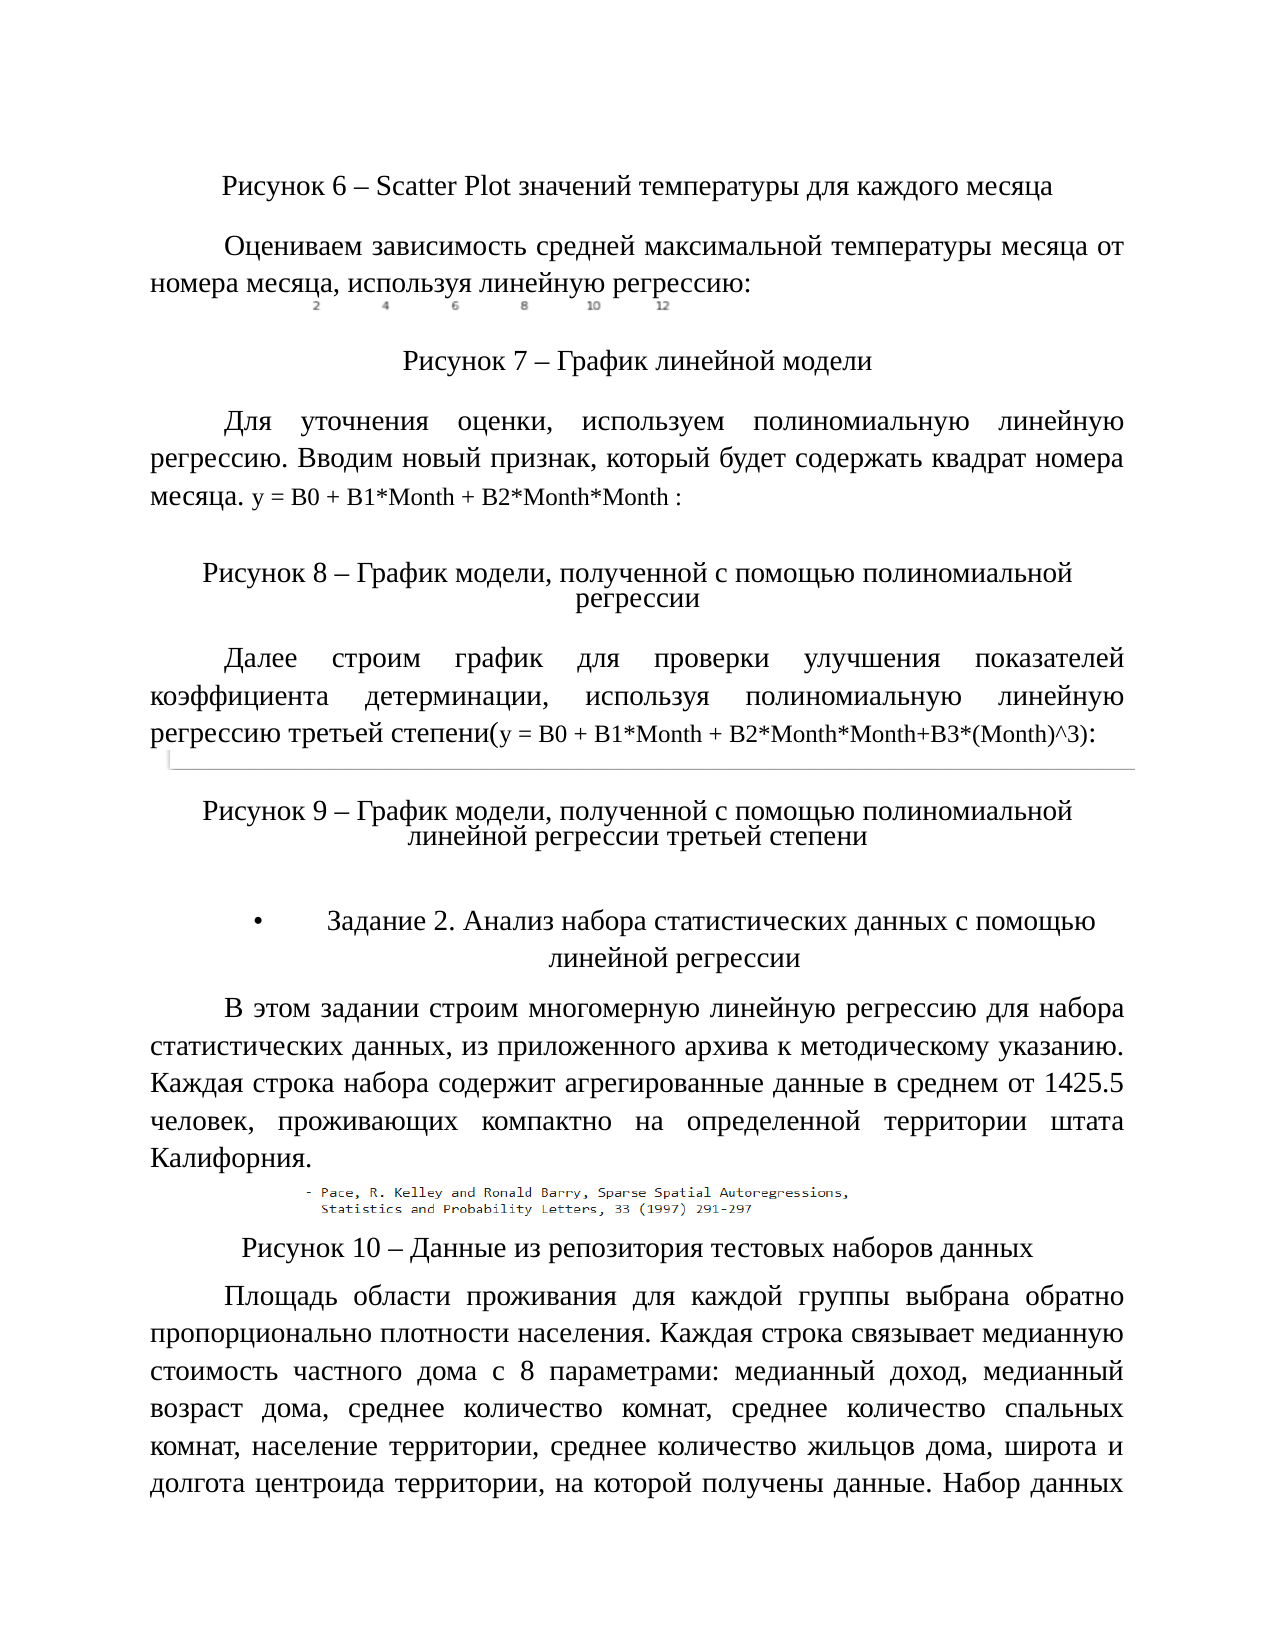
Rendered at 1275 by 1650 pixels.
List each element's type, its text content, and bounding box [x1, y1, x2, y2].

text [150, 1275, 1125, 1500]
text Оцениваем зависимость средней максимальной температуры месяца от номера месяца, используя линейную регрессию: [150, 225, 1125, 300]
text Рисунок 7 – График линейной модели [150, 325, 1125, 375]
text Рисунок 8 – График модели, полученной с помощью полиномиальной регрессии [150, 537, 1125, 612]
list Задание 2. Анализ набора статистических данных с помощью линейной регрессии [224, 900, 1125, 975]
text В этом задании строим многомерную линейную регрессию для набора статистических данных, из приложенного архива к методическому указанию. Каждая строка набора содержит агрегированные данные в среднем от 1425.5 человек, проживающих компактно на определенной территории штата Калифорния. [150, 987, 1125, 1175]
text Для уточнения оценки, используем полиномиальную линейную регрессию. Вводим новый признак, который будет содержать квадрат номера месяца. y = B0 + B1*Month + B2*Month*Month : [150, 400, 1125, 512]
text Далее строим график для проверки улучшения показателей коэффициента детерминации, используя полиномиальную линейную регрессию третьей степени(y = B0 + B1*Month + B2*Month*Month+B3*(Month)^3): [150, 637, 1125, 750]
text Рисунок 6 – Scatter Plot значений температуры для каждого месяца [150, 150, 1125, 200]
text Рисунок 10 – Данные из репозитория тестовых наборов данных [150, 1187, 1125, 1262]
text Рисунок 9 – График модели, полученной с помощью полиномиальной линейной регрессии третьей степени [150, 775, 1125, 850]
